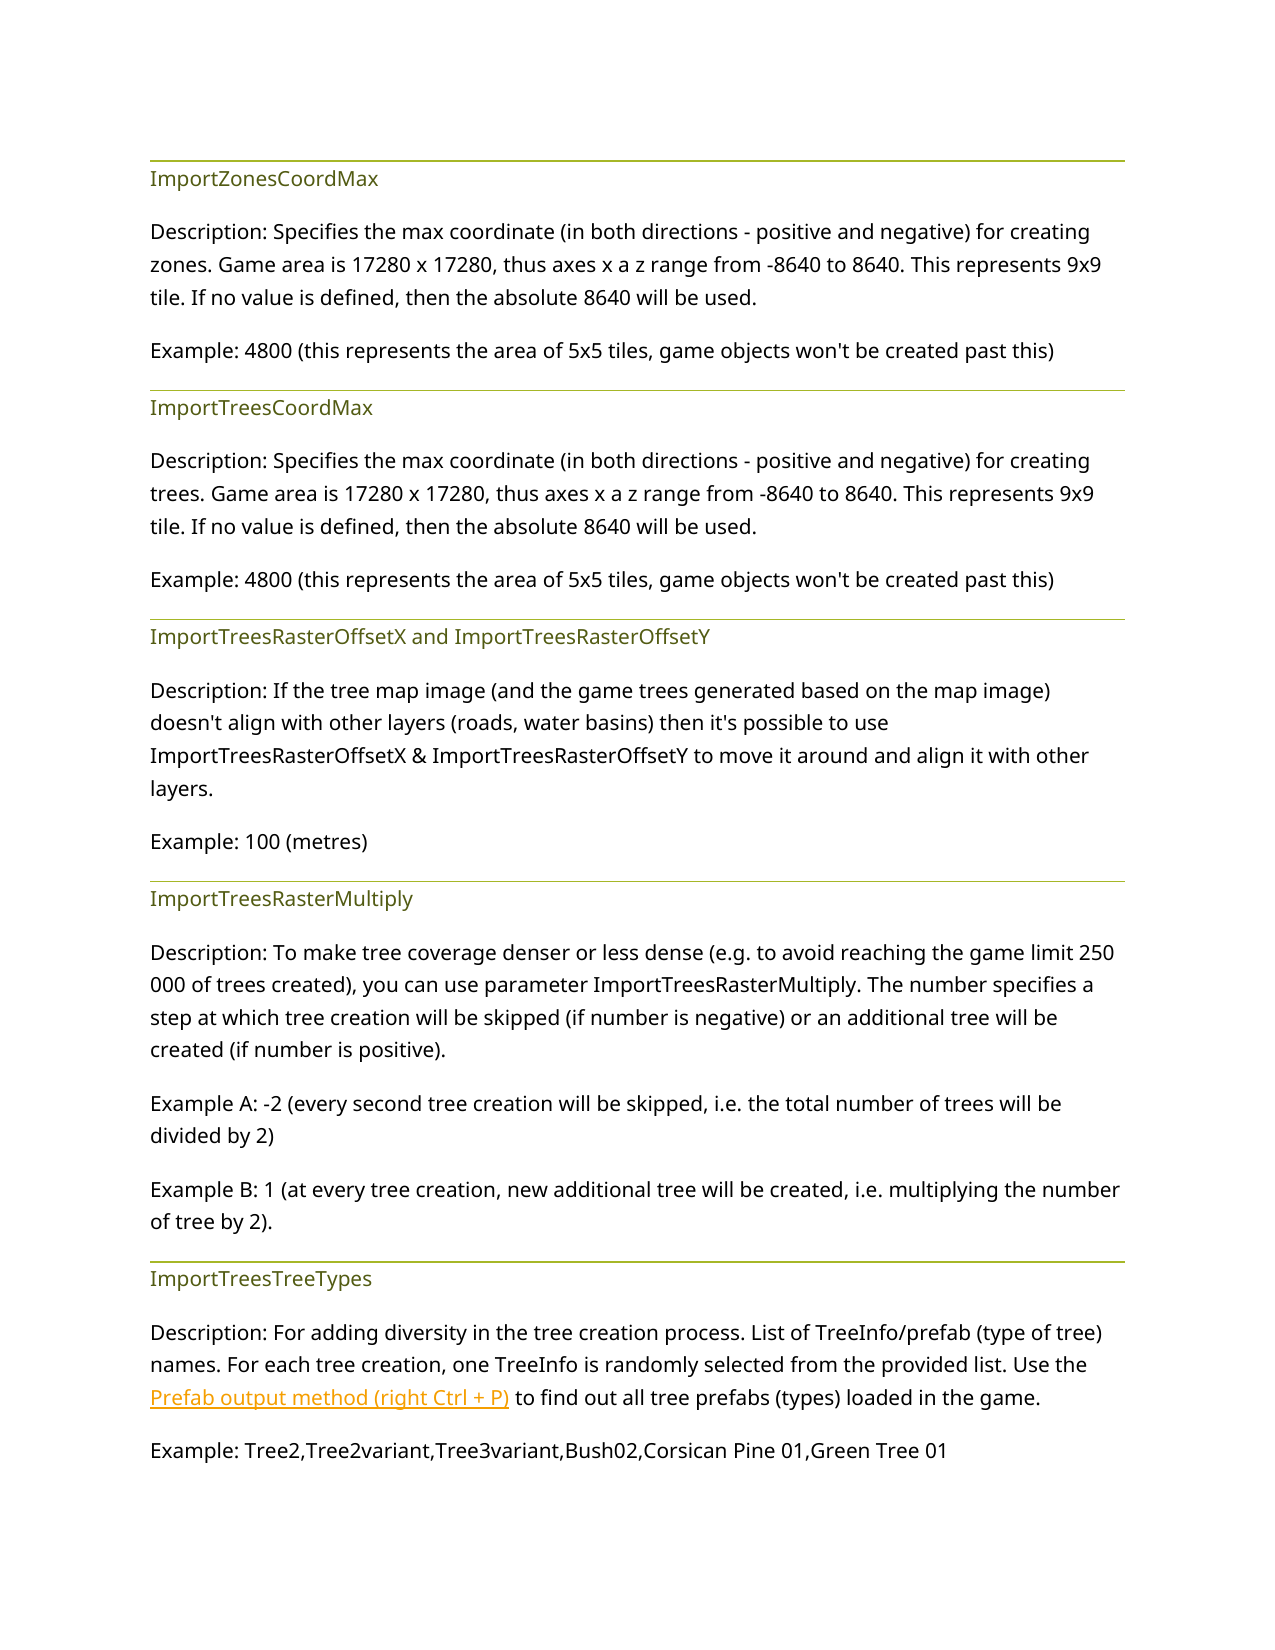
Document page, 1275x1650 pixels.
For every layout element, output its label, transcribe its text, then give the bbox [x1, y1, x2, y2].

text Description: To make tree coverage denser or less dense (e.g. to avoid reaching the game limit 250 000 of trees created), you can use parameter ImportTreesRasterMultiply. The number specifies a step at which tree creation will be skipped (if number is negative) or an additional tree will be created (if number is positive). [150, 938, 1125, 1064]
text Example: 4800 (this represents the area of 5x5 tiles, game objects won't be created past this) [150, 565, 1125, 594]
text Example: 4800 (this represents the area of 5x5 tiles, game objects won't be created past this) [150, 336, 1125, 364]
title ImportTreesRasterOffsetX and ImportTreesRasterOffsetY [150, 620, 1125, 651]
title ImportTreesCoordMax [150, 391, 1125, 422]
text Example: Tree2,Tree2variant,Tree3variant,Bush02,Corsican Pine 01,Green Tree 01 [150, 1437, 1125, 1465]
text Example A: -2 (every second tree creation will be skipped, i.e. the total number of trees will be divided by 2) [150, 1089, 1125, 1150]
title ImportTreesRasterMultiply [150, 882, 1125, 913]
text Description: If the tree map image (and the game trees generated based on the map image) doesn't align with other layers (roads, water basins) then it's possible to use ImportTreesRasterOffsetX & ImportTreesRasterOffsetY to move it around and align it with other layers. [150, 676, 1125, 802]
text Description: Specifies the max coordinate (in both directions - positive and negative) for creating trees. Game area is 17280 x 17280, thus axes x a z range from -8640 to 8640. This represents 9x9 tile. If no value is defined, then the absolute 8640 will be used. [150, 447, 1125, 540]
title ImportTreesTreeTypes [150, 1263, 1125, 1293]
text Example B: 1 (at every tree creation, new additional tree will be created, i.e. multiplying the number of tree by 2). [150, 1175, 1125, 1236]
text Description: Specifies the max coordinate (in both directions - positive and negative) for creating zones. Game area is 17280 x 17280, thus axes x a z range from -8640 to 8640. This represents 9x9 tile. If no value is defined, then the absolute 8640 will be used. [150, 217, 1125, 311]
title ImportZonesCoordMax [150, 162, 1125, 192]
text Description: For adding diversity in the tree creation process. List of TreeInfo/prefab (type of tree) names. For each tree creation, one TreeInfo is randomly selected from the provided list. Use the Prefab output method (right Ctrl + P) to find out all tree prefabs (types) loaded in the game. [150, 1318, 1125, 1412]
text Example: 100 (metres) [150, 827, 1125, 856]
